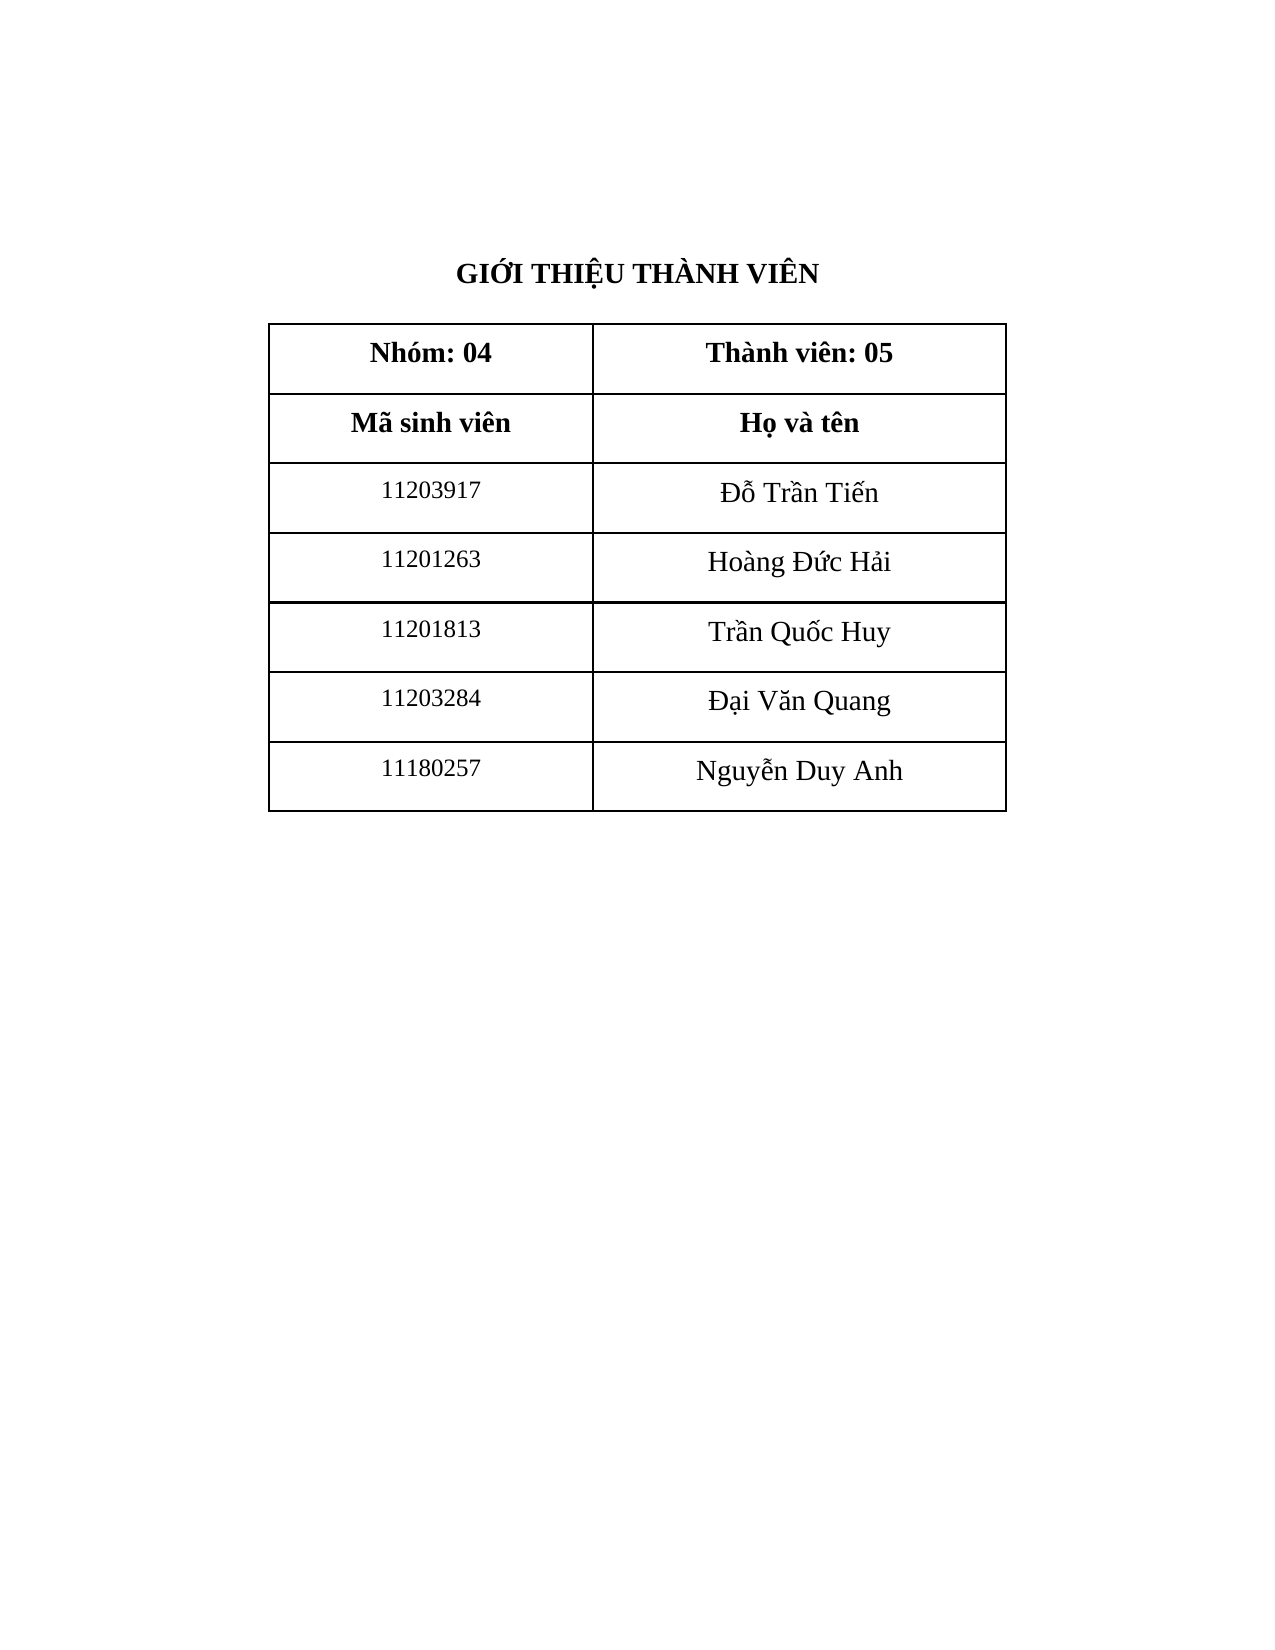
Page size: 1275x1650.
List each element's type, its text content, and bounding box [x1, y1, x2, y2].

table_cell Mã sinh viên [270, 395, 592, 462]
table_cell Đại Văn Quang [594, 673, 1005, 741]
table_cell Nguyễn Duy Anh [594, 743, 1005, 810]
table_cell 11201263 [270, 534, 592, 601]
table_cell 11203284 [270, 673, 592, 741]
table_cell 11201813 [270, 604, 592, 671]
table_cell Hoàng Đức Hải [594, 534, 1005, 601]
text GIỚI THIỆU THÀNH VIÊN [135, 256, 1139, 289]
table_cell 11203917 [270, 464, 592, 532]
table_header Nhóm: 04 [270, 325, 592, 393]
table_cell 11180257 [270, 743, 592, 810]
table_cell Đỗ Trần Tiến [594, 464, 1005, 532]
table_cell Trần Quốc Huy [594, 604, 1005, 671]
table_header Thành viên: 05 [594, 325, 1005, 393]
table_cell Họ và tên [594, 395, 1005, 462]
